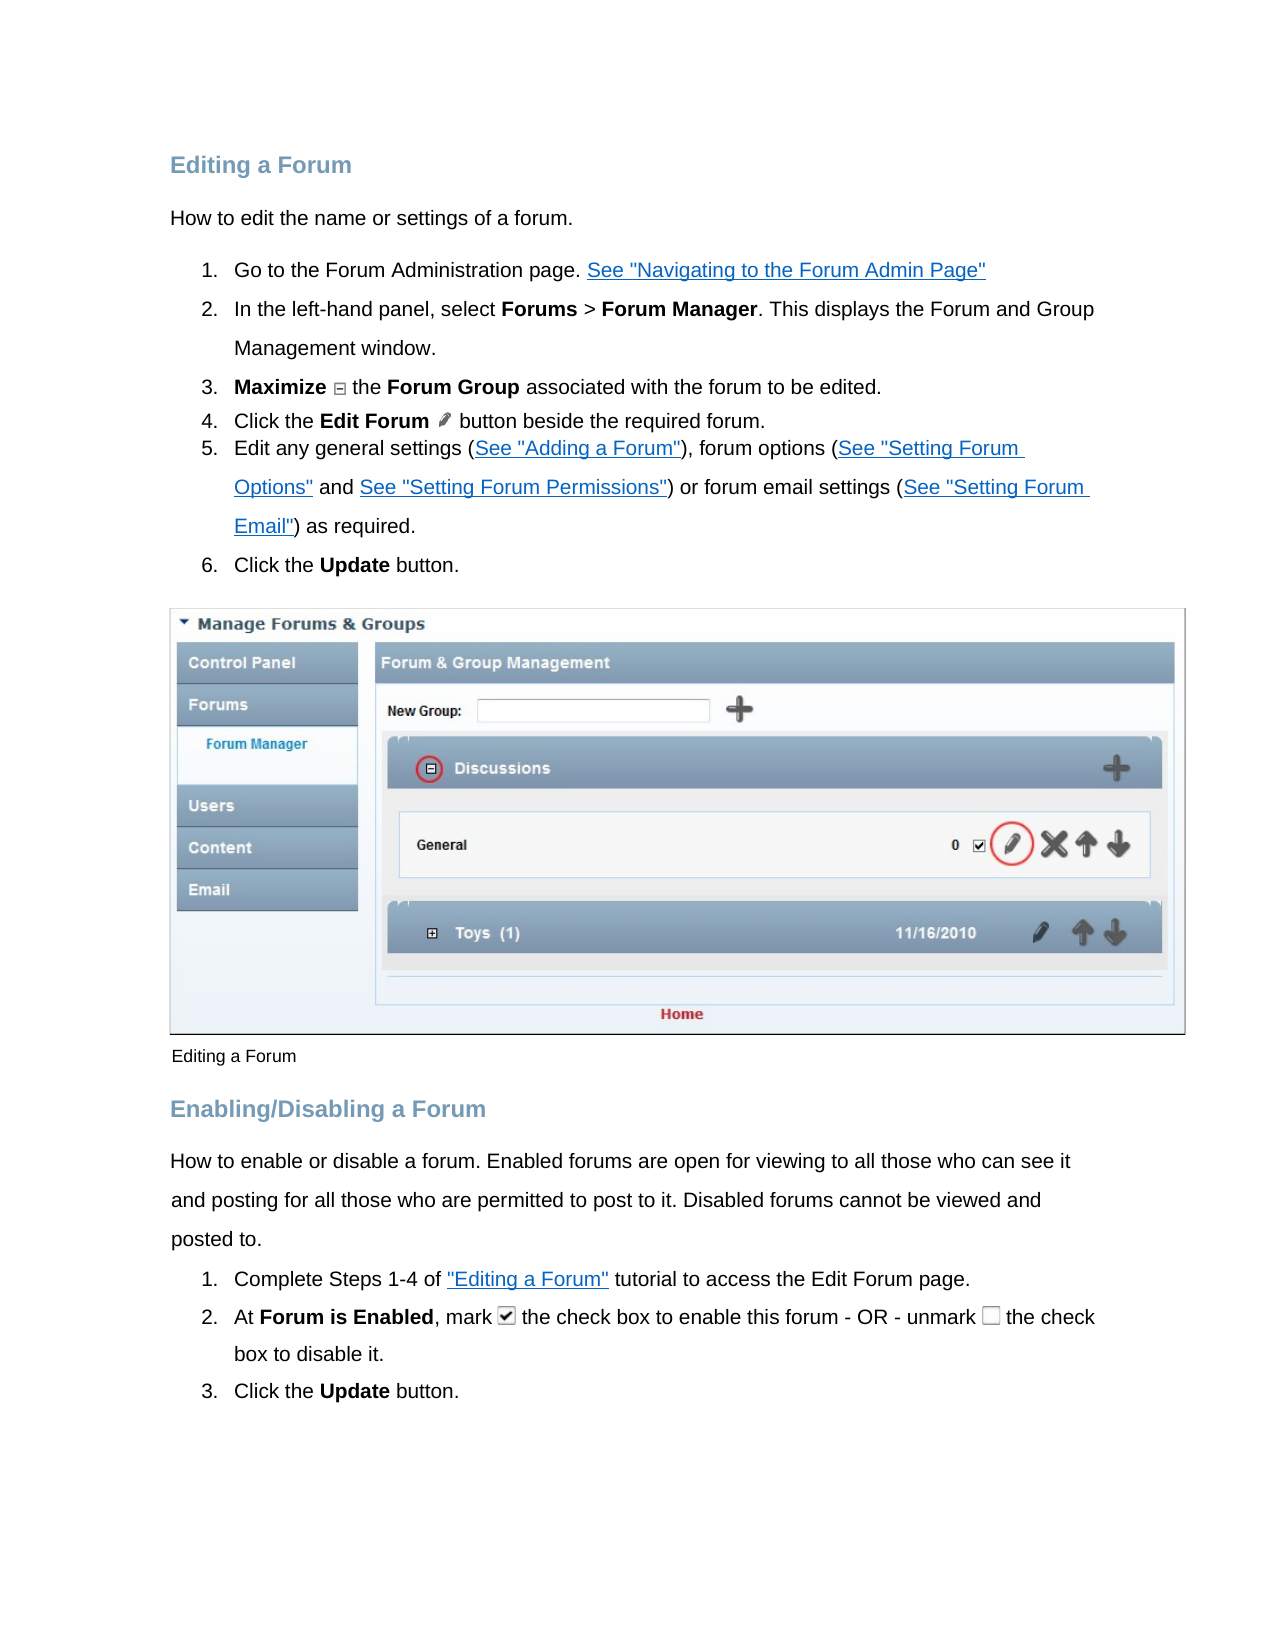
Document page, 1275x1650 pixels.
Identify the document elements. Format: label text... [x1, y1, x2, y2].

picture [332, 375, 347, 395]
list In the left-hand panel, select Forums > Forum Manager. This displays the Forum and Group Management window. [201, 297, 1097, 359]
list Edit any general settings (See "Adding a Forum"), forum options (See "Setting Forum Options" and See "Setting Forum Permissions") or forum email settings (See "Setting Forum Email") as required. [201, 436, 1097, 538]
text How to edit the name or settings of a forum. [170, 205, 1097, 229]
picture [169, 608, 1186, 1035]
list Go to the Forum Administration page. See "Navigating to the Forum Admin Page" [201, 258, 1097, 282]
picture [435, 410, 454, 429]
picture [982, 1306, 1001, 1325]
text How to enable or disable a forum. Enabled forums are open for viewing to all those who can see it and posting for all those who are permitted to post to it. Disabled forums cannot be viewed and posted to. [170, 1149, 1097, 1251]
list Maximize the Forum Group associated with the forum to be edited. [201, 375, 1097, 399]
text Editing a Forum [171, 1046, 1098, 1066]
list Complete Steps 1-4 of "Editing a Forum" tutorial to access the Edit Forum page. [201, 1267, 1097, 1291]
list Click the Update button. [201, 1379, 1097, 1403]
list Click the Edit Forum button beside the required forum. [201, 409, 1097, 433]
subtitle Editing a Forum [170, 151, 1098, 178]
subtitle Enabling/Disabling a Forum [170, 1095, 1098, 1122]
picture [497, 1306, 516, 1325]
list Click the Update button. [201, 553, 1097, 577]
list At Forum is Enabled, mark the check box to enable this forum - OR - unmark the check box to disable it. [201, 1305, 1097, 1366]
